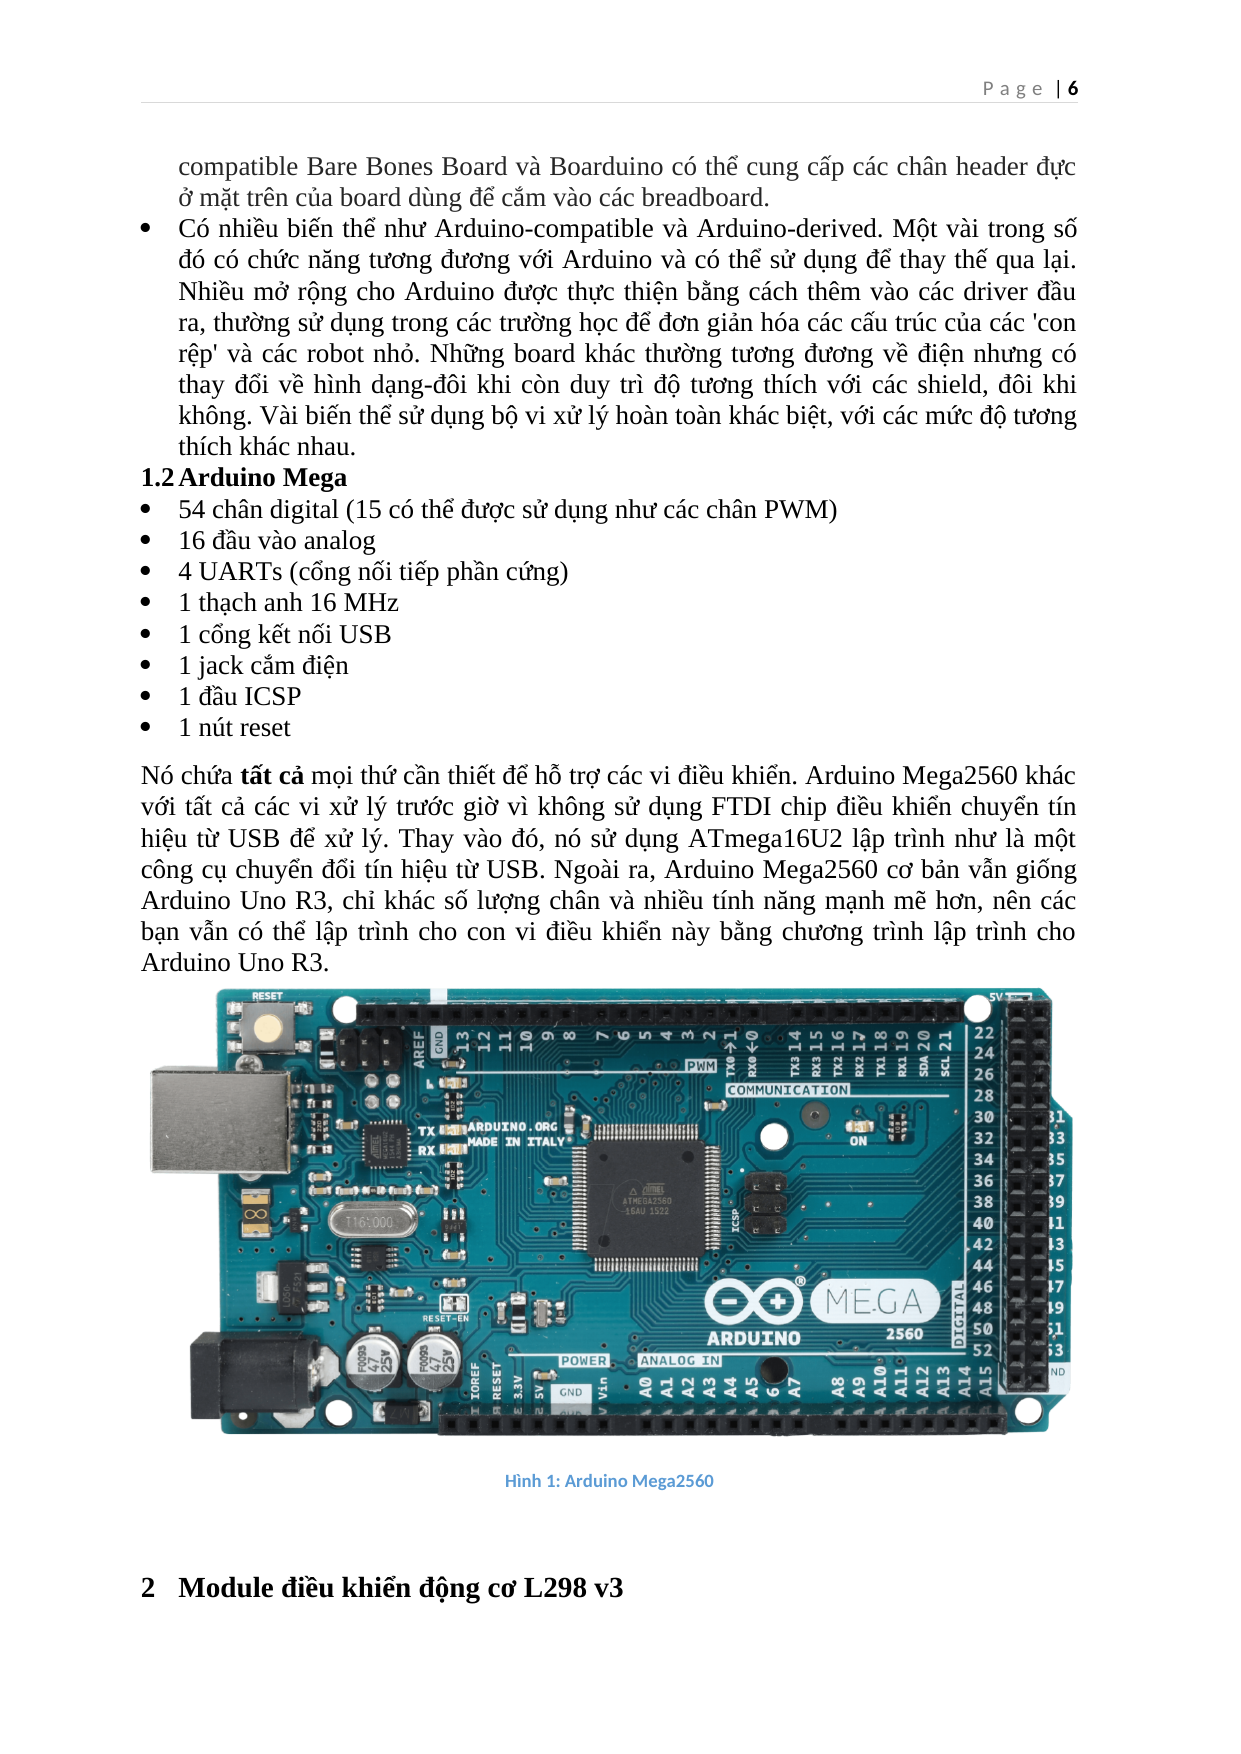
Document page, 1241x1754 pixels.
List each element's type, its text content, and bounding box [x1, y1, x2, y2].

list 54 chân digital (15 có thể được sử dụng như các chân PWM) [141, 493, 1078, 524]
list Arduino Mega [141, 462, 1078, 493]
list 1 jack cắm điện [141, 649, 1078, 680]
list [141, 150, 1078, 212]
list 1 thạch anh 16 MHz [141, 586, 1078, 618]
picture [140, 980, 1079, 1453]
list 1 nút reset [141, 711, 1078, 743]
text Nó chứa tất cả mọi thứ cần thiết để hỗ trợ các vi điều khiển. Arduino Mega2560 khác với tất cả các vi xử lý trước giờ vì không sử dụng FTDI chip điều khiển chuyển tín hiệu từ USB để xử lý. Thay vào đó, nó sử dụng ATmega16U2 lập trình như là một công cụ chuyển đổi tín hiệu từ USB. Ngoài ra, Arduino Mega2560 cơ bản vẫn giống Arduino Uno R3, chỉ khác số lượng chân và nhiều tính năng mạnh mẽ hơn, nên các bạn vẫn có thể lập trình cho con vi điều khiển này bằng chương trình lập trình cho Arduino Uno R3. [141, 759, 1078, 977]
subtitle Module điều khiển động cơ L298 v3 [141, 1570, 1078, 1603]
list 16 đầu vào analog [141, 524, 1078, 555]
list 4 UARTs (cổng nối tiếp phần cứng) [141, 555, 1078, 586]
list 1 cổng kết nối USB [141, 618, 1078, 649]
list 1 đầu ICSP [141, 680, 1078, 711]
list Có nhiều biến thể như Arduino-compatible và Arduino-derived. Một vài trong số đó có chức năng tương đương với Arduino và có thể sử dụng để thay thế qua lại. Nhiều mở rộng cho Arduino được thực thiện bằng cách thêm vào các driver đầu ra, thường sử dụng trong các trường học để đơn giản hóa các cấu trúc của các 'con rệp' và các robot nhỏ. Những board khác thường tương đương về điện nhưng có thay đổi về hình dạng-đôi khi còn duy trì độ tương thích với các shield, đôi khi không. Vài biến thể sử dụng bộ vi xử lý hoàn toàn khác biệt, với các mức độ tương thích khác nhau. [141, 212, 1078, 462]
